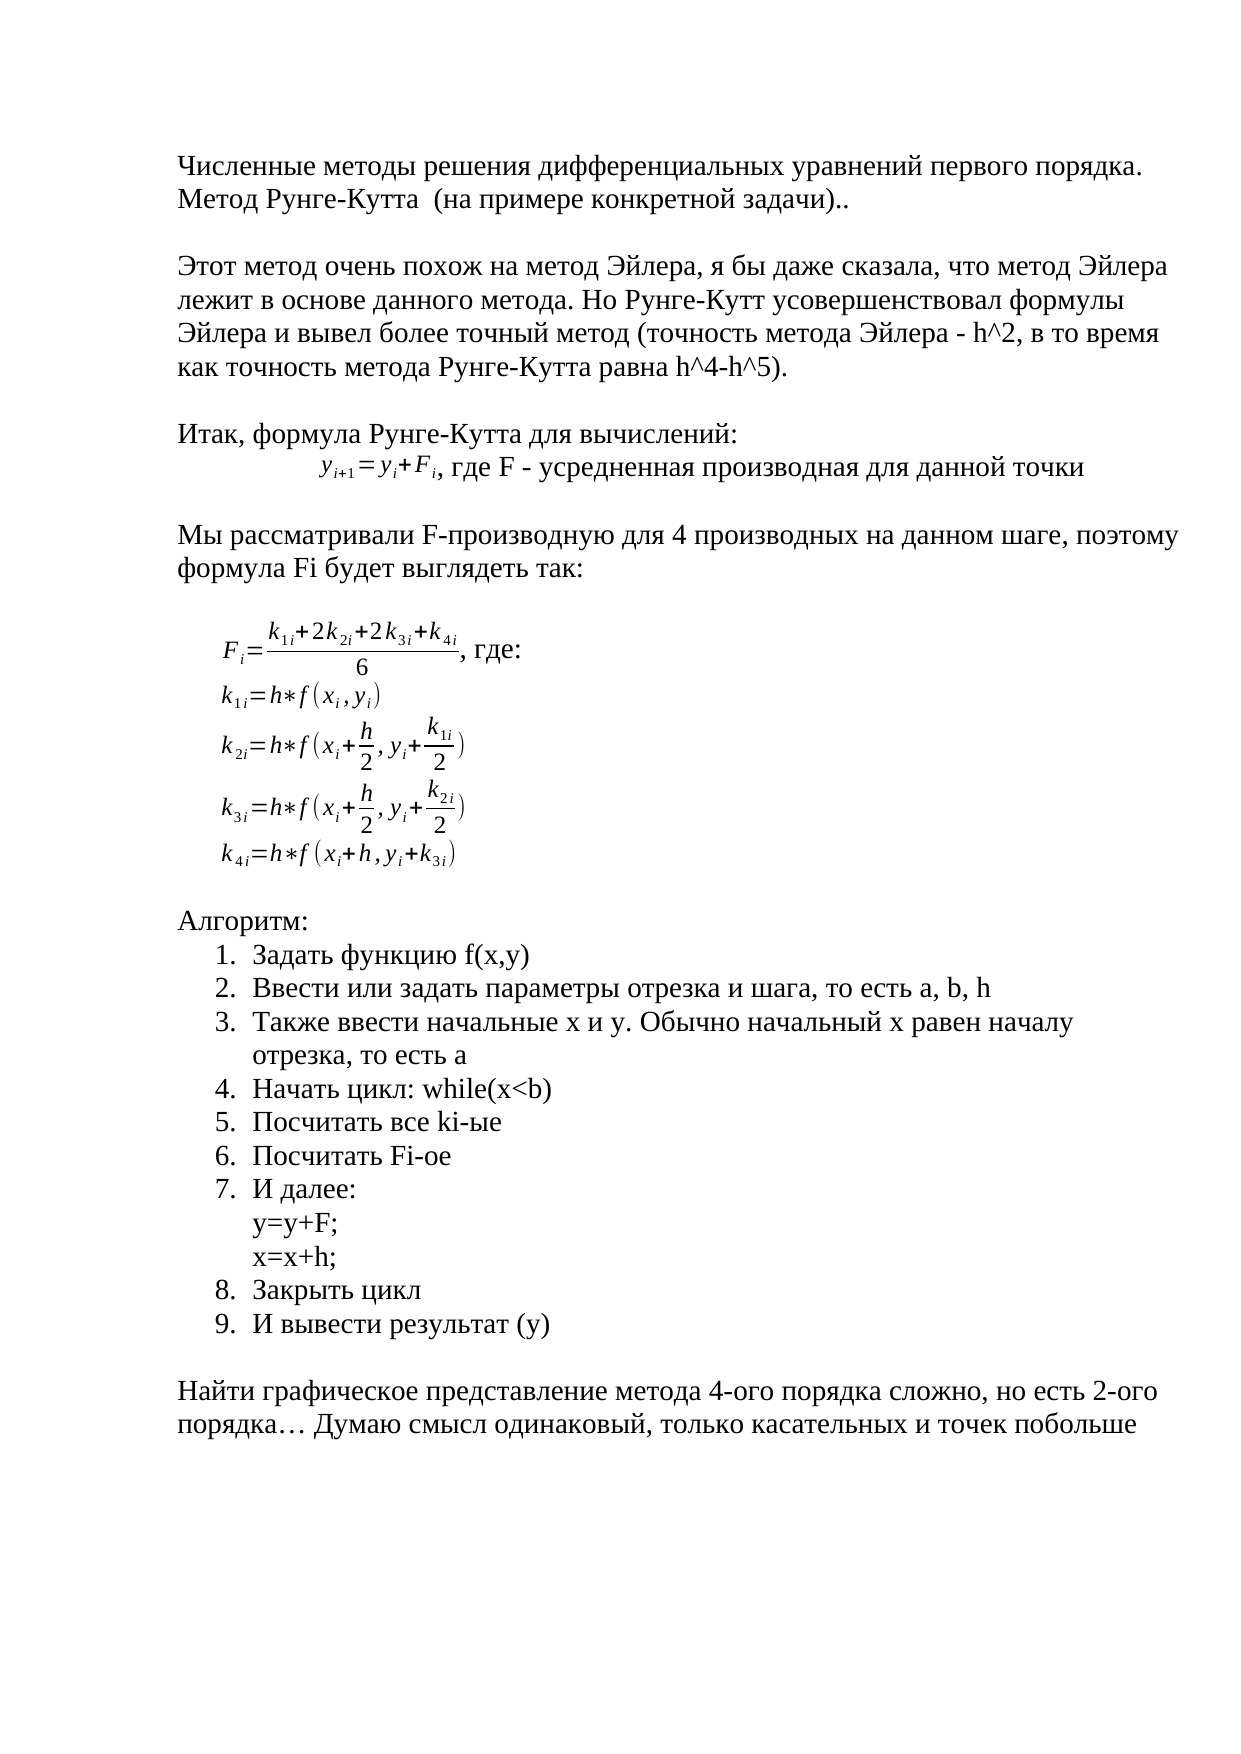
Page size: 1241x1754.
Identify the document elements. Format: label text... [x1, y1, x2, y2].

list И вывести результат (у) [214, 1306, 1181, 1339]
text y=y+F; [252, 1205, 1181, 1239]
text Мы рассматривали F-производную для 4 производных на данном шаге, поэтому формула Fi будет выглядеть так: [177, 517, 1181, 584]
text Найти графическое представление метода 4-ого порядка сложно, но есть 2-ого порядка… Думаю смысл одинаковый, только касательных и точек побольше [177, 1373, 1181, 1440]
text , где F - усредненная производная для данной точки [221, 449, 1181, 483]
list Задать функцию f(x,y) [214, 937, 1181, 970]
text , где: [221, 618, 1181, 680]
text Алгоритм: [177, 903, 1181, 937]
list Начать цикл: while(x<b) [214, 1071, 1181, 1104]
text x=x+h; [252, 1239, 1181, 1272]
list Посчитать все ki-ые [214, 1104, 1181, 1138]
list Посчитать Fi-ое [214, 1138, 1181, 1172]
list Ввести или задать параметры отрезка и шага, то есть a, b, h [214, 970, 1181, 1004]
list Закрыть цикл [214, 1272, 1181, 1306]
list Также ввести начальные х и у. Обычно начальный х равен началу отрезка, то есть а [214, 1004, 1181, 1071]
list И далее: [214, 1172, 1181, 1205]
text Численные методы решения дифференциальных уравнений первого порядка. Метод Рунге-Кутта (на примере конкретной задачи).. [177, 148, 1181, 215]
text Итак, формула Рунге-Кутта для вычислений: [177, 416, 1181, 449]
text Этот метод очень похож на метод Эйлера, я бы даже сказала, что метод Эйлера лежит в основе данного метода. Но Рунге-Кутт усовершенствовал формулы Эйлера и вывел более точный метод (точность метода Эйлера - h^2, в то время как точность метода Рунге-Кутта равна h^4-h^5). [177, 248, 1181, 382]
